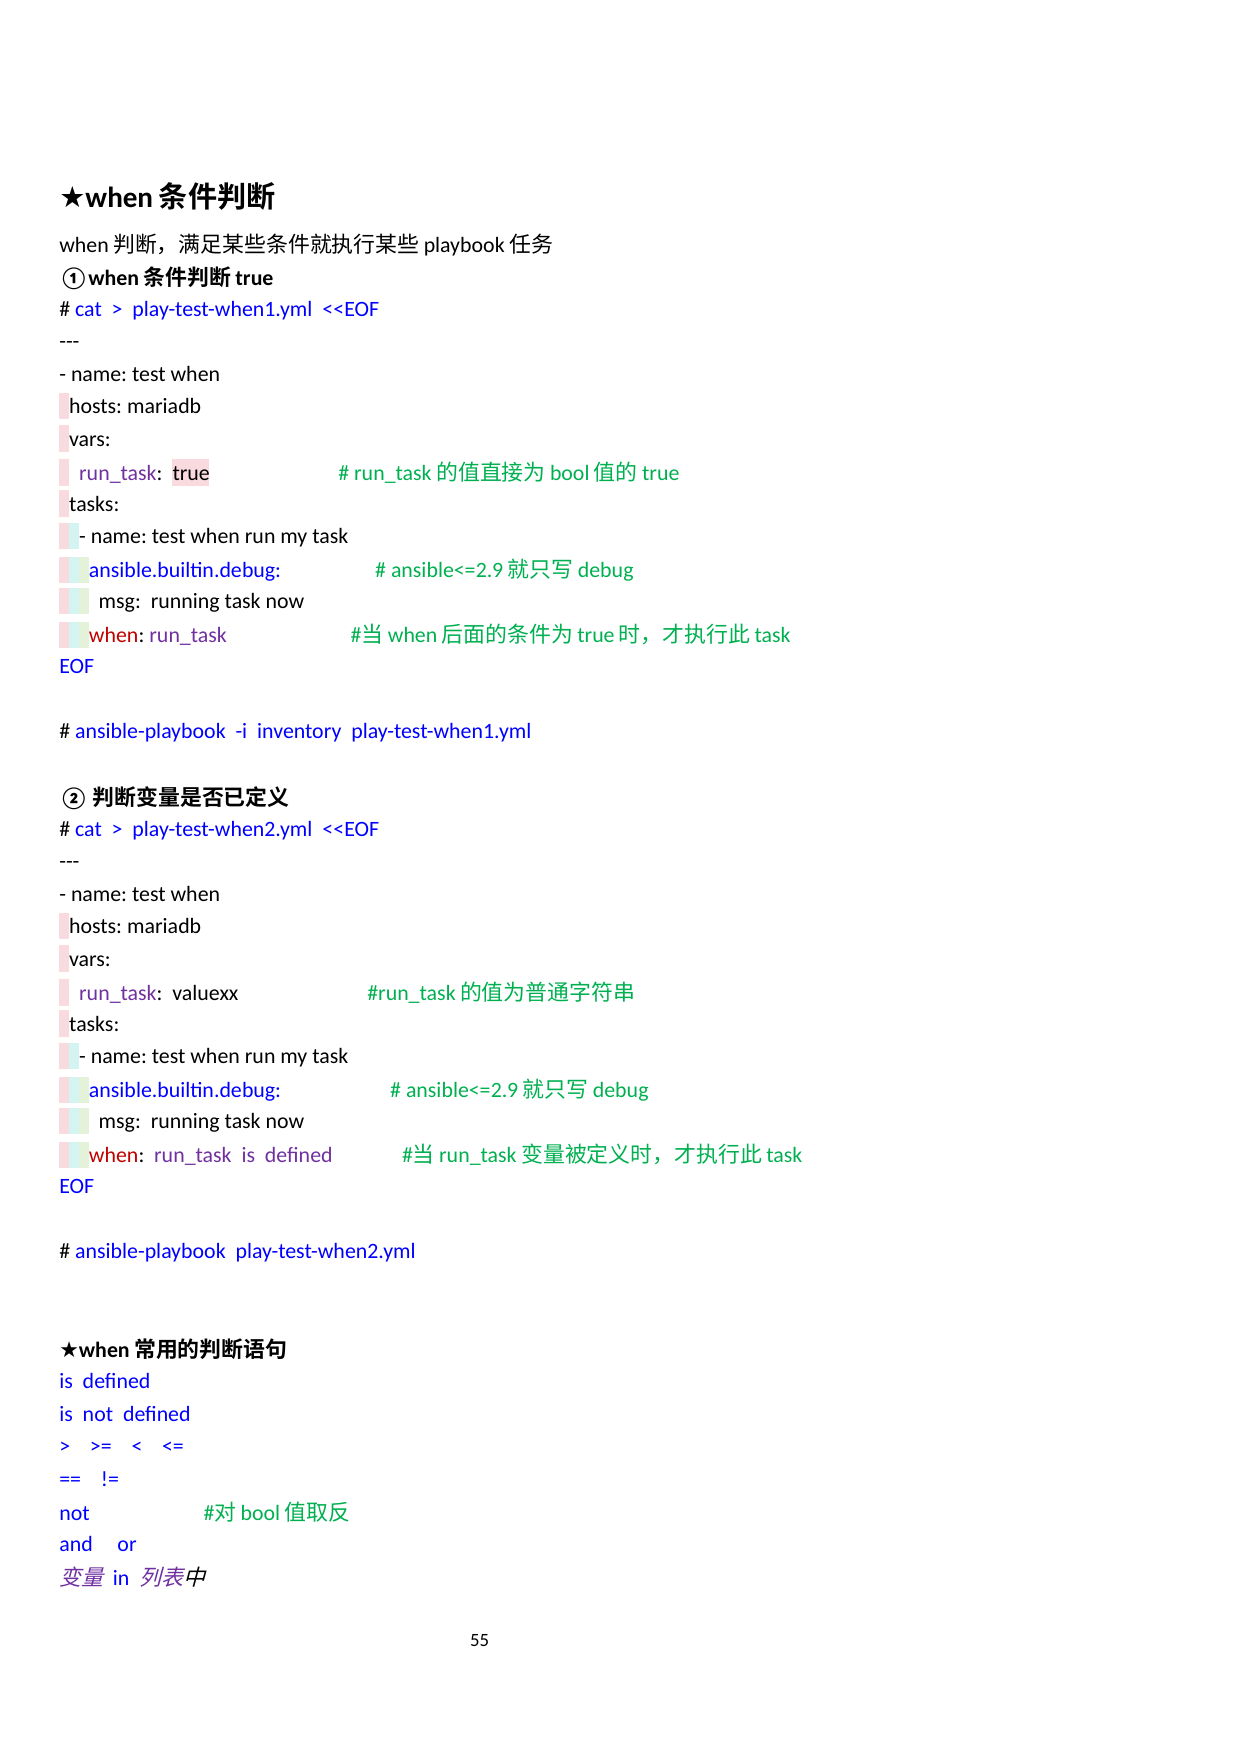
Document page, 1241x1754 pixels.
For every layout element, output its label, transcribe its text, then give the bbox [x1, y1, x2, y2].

text is defined [59, 1364, 1181, 1397]
text # ansible-playbook -i inventory play-test-when1.yml [59, 714, 1181, 747]
text msg: running task now [59, 1104, 1181, 1137]
text - name: test when [59, 357, 1181, 389]
text EOF [59, 649, 1181, 682]
text ②判断变量是否已定义 [59, 779, 1181, 812]
text ★when条件判断 [59, 162, 1181, 227]
text ★when常用的判断语句 [59, 1332, 1181, 1364]
text when判断，满足某些条件就执行某些playbook任务 [59, 227, 1181, 259]
text run_task: valuexx #run_task的值为普通字符串 [59, 974, 1181, 1007]
text hosts: mariadb [59, 389, 1181, 422]
text ansible.builtin.debug: # ansible<=2.9就只写debug [59, 552, 1181, 584]
text - name: test when [59, 877, 1181, 909]
text --- [59, 324, 1181, 357]
text run_task: true # run_task的值直接为bool值的true [59, 454, 1181, 487]
text and or [59, 1527, 1181, 1559]
text msg: running task now [59, 584, 1181, 617]
text ansible.builtin.debug: # ansible<=2.9就只写debug [59, 1072, 1181, 1104]
text > >= < <= [59, 1429, 1181, 1462]
text # ansible-playbook play-test-when2.yml [59, 1234, 1181, 1267]
text ①when条件判断true [59, 259, 1181, 292]
text - name: test when run my task [59, 1039, 1181, 1072]
text EOF [59, 1169, 1181, 1202]
text is not defined [59, 1397, 1181, 1429]
text when: run_task is defined #当run_task变量被定义时，才执行此task [59, 1137, 1181, 1169]
text # cat > play-test-when1.yml <<EOF [59, 292, 1181, 324]
text --- [59, 844, 1181, 877]
text == != [59, 1462, 1181, 1494]
text hosts: mariadb [59, 909, 1181, 942]
text tasks: [59, 1007, 1181, 1039]
text vars: [59, 942, 1181, 974]
text - name: test when run my task [59, 519, 1181, 552]
text when: run_task #当when后面的条件为true时，才执行此task [59, 617, 1181, 649]
text not #对bool值取反 [59, 1494, 1181, 1527]
text tasks: [59, 487, 1181, 519]
text 变量 in 列表中 [59, 1559, 1181, 1592]
text # cat > play-test-when2.yml <<EOF [59, 812, 1181, 844]
text vars: [59, 422, 1181, 454]
